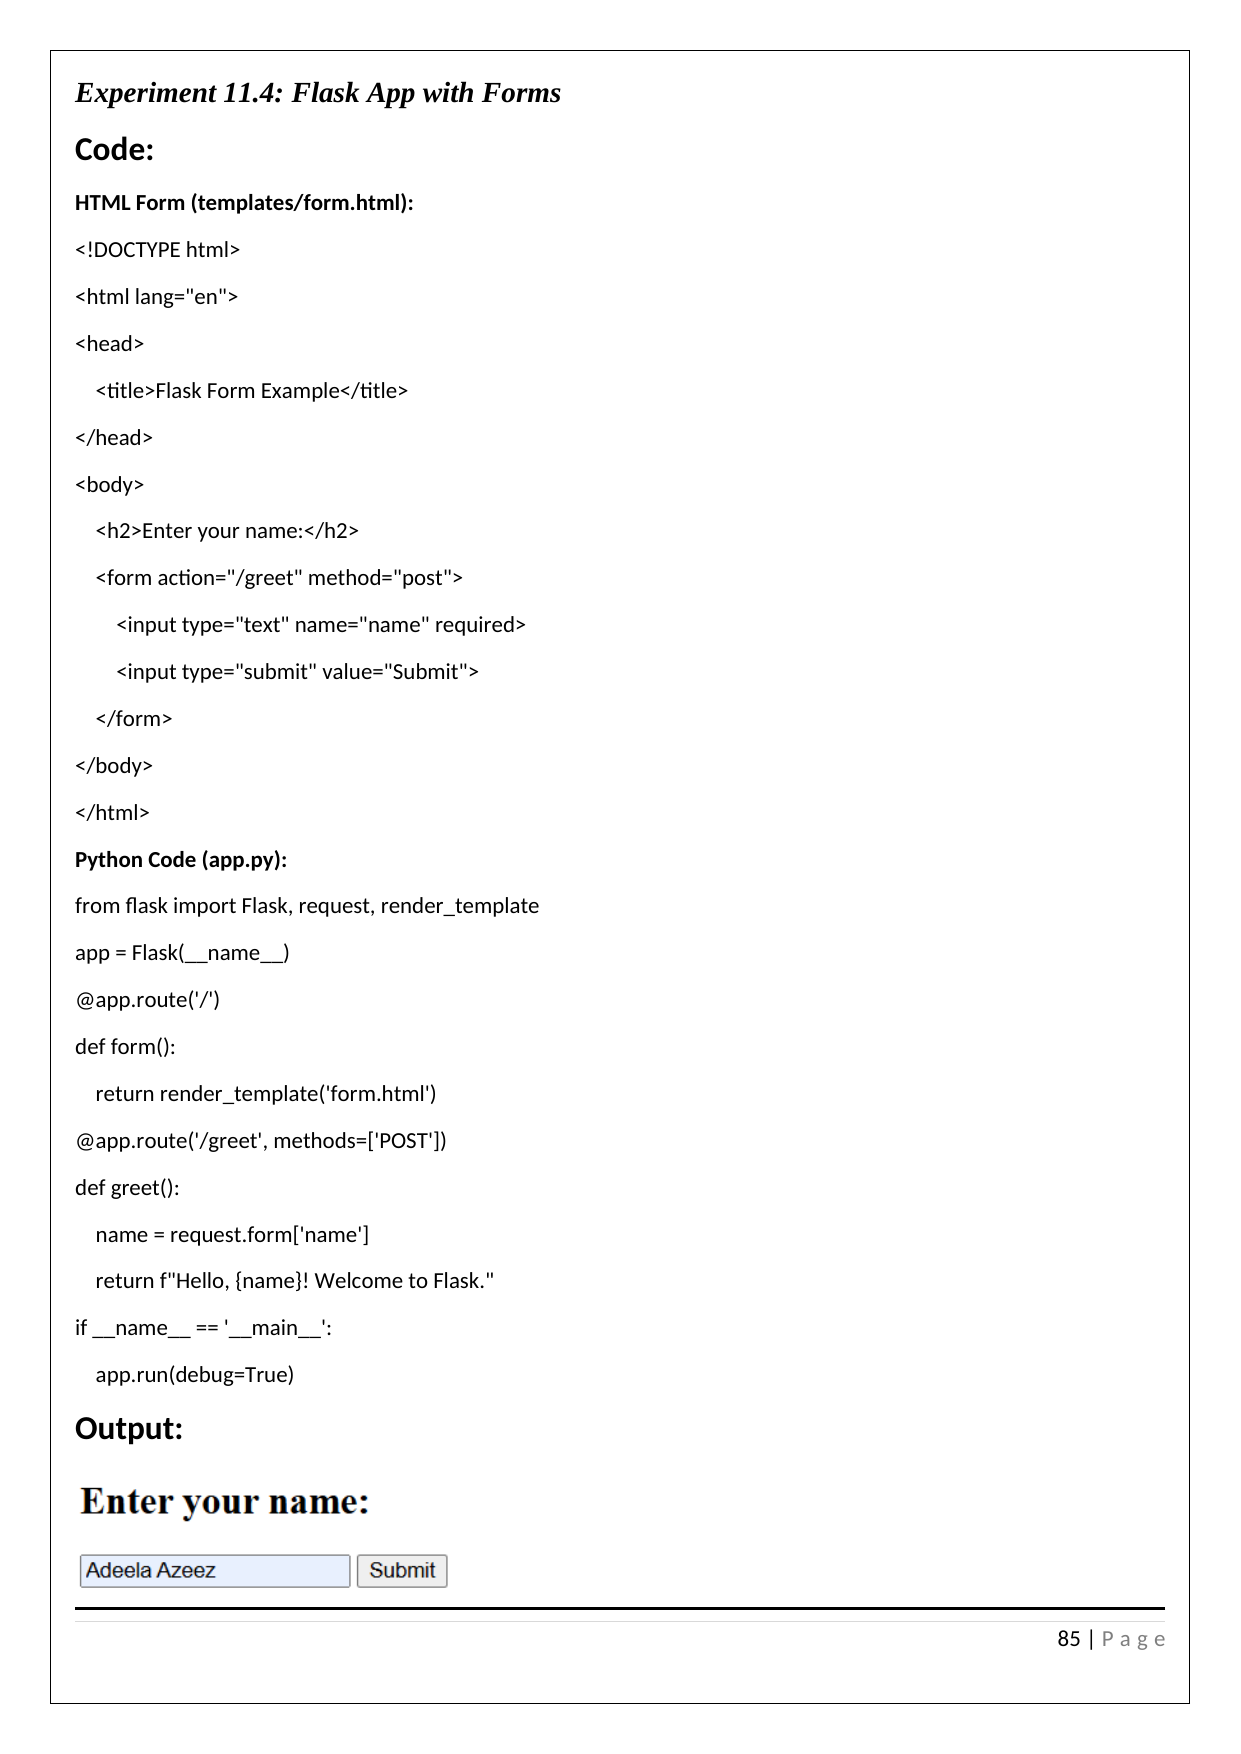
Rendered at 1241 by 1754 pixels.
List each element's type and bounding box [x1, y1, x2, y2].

picture [75, 1467, 523, 1605]
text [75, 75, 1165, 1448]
